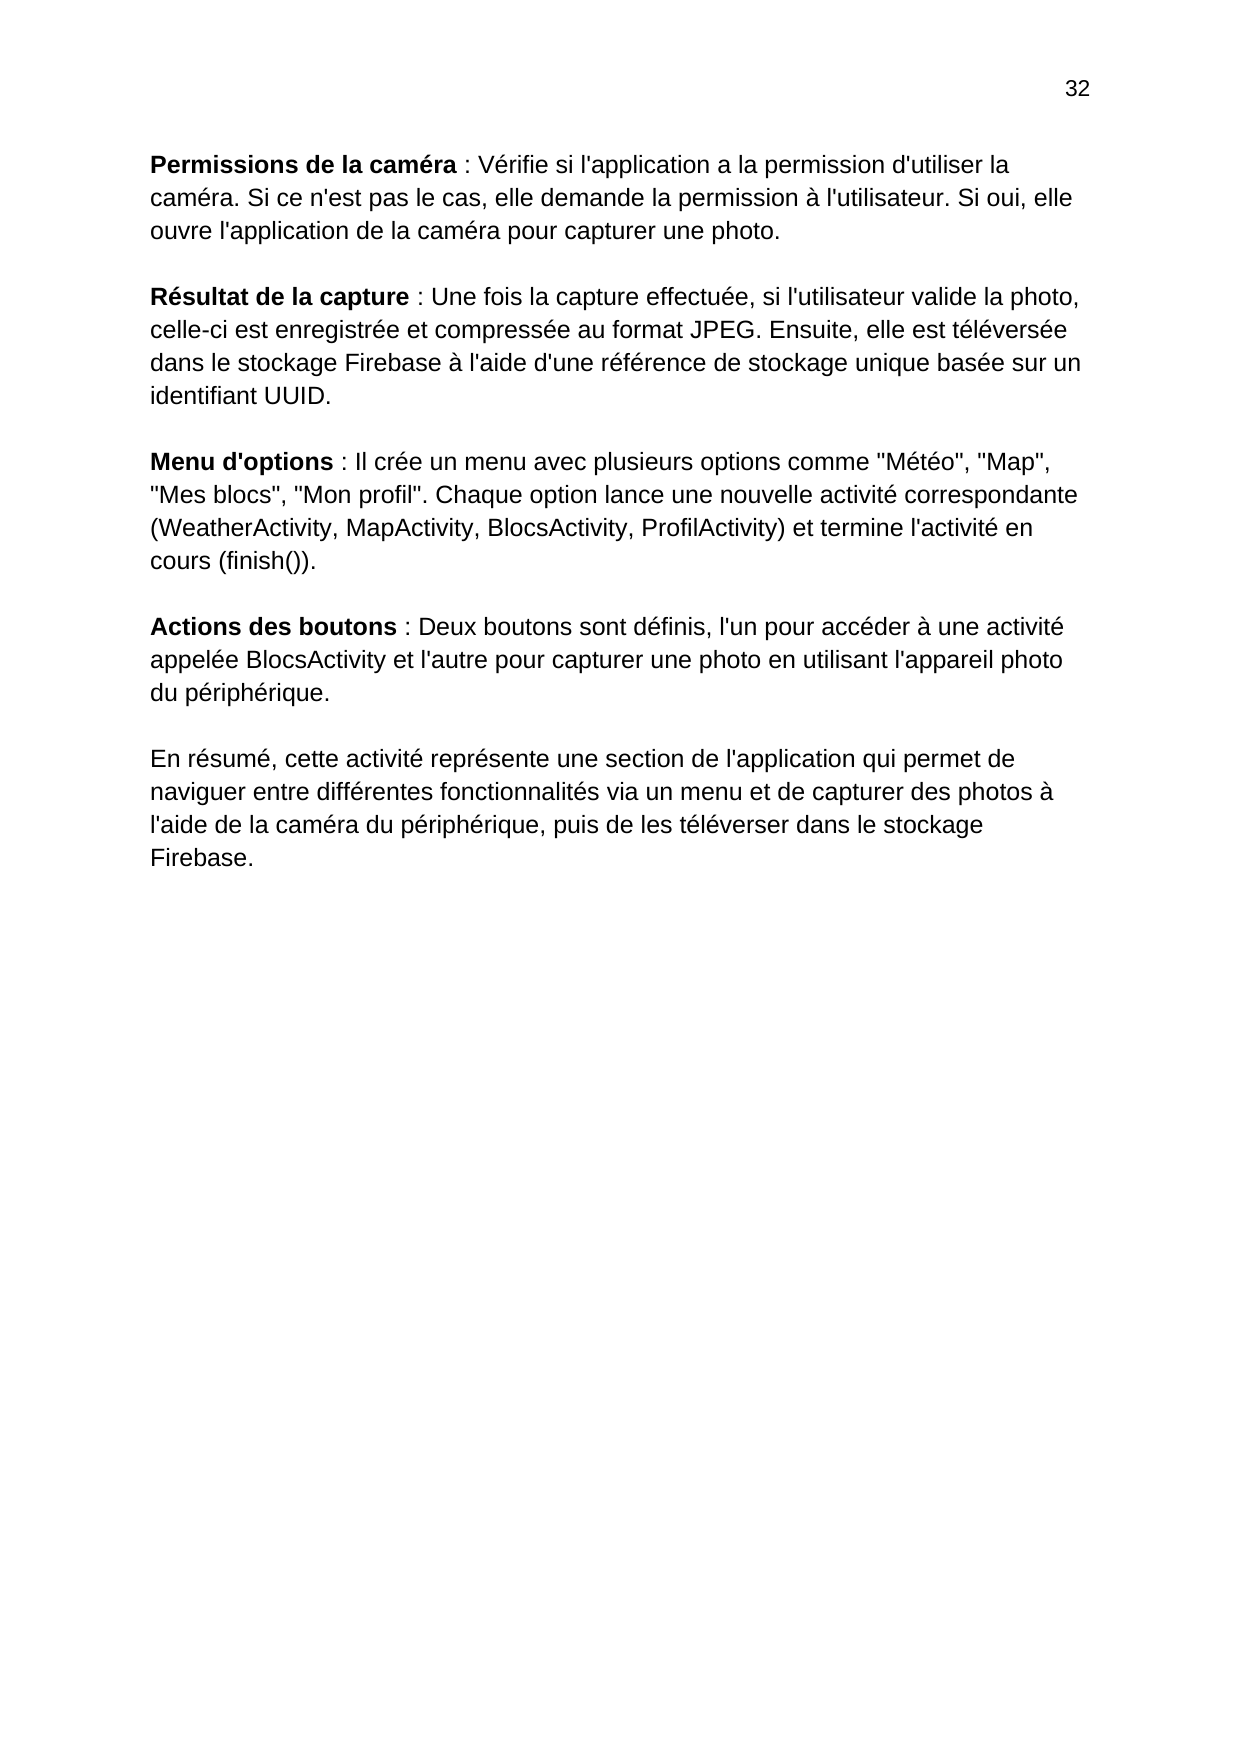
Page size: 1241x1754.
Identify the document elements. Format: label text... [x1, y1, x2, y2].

text Menu d'options : Il crée un menu avec plusieurs options comme "Météo", "Map", "Mes blocs", "Mon profil". Chaque option lance une nouvelle activité correspondante (WeatherActivity, MapActivity, BlocsActivity, ProfilActivity) et termine l'activité en cours (finish()). [150, 447, 1090, 575]
text Permissions de la caméra : Vérifie si l'application a la permission d'utiliser la caméra. Si ce n'est pas le cas, elle demande la permission à l'utilisateur. Si oui, elle ouvre l'application de la caméra pour capturer une photo. [150, 150, 1090, 245]
text En résumé, cette activité représente une section de l'application qui permet de naviguer entre différentes fonctionnalités via un menu et de capturer des photos à l'aide de la caméra du périphérique, puis de les téléverser dans le stockage Firebase. [150, 744, 1090, 872]
text Résultat de la capture : Une fois la capture effectuée, si l'utilisateur valide la photo, celle-ci est enregistrée et compressée au format JPEG. Ensuite, elle est téléversée dans le stockage Firebase à l'aide d'une référence de stockage unique basée sur un identifiant UUID. [150, 282, 1090, 410]
text Actions des boutons : Deux boutons sont définis, l'un pour accéder à une activité appelée BlocsActivity et l'autre pour capturer une photo en utilisant l'appareil photo du périphérique. [150, 612, 1090, 707]
